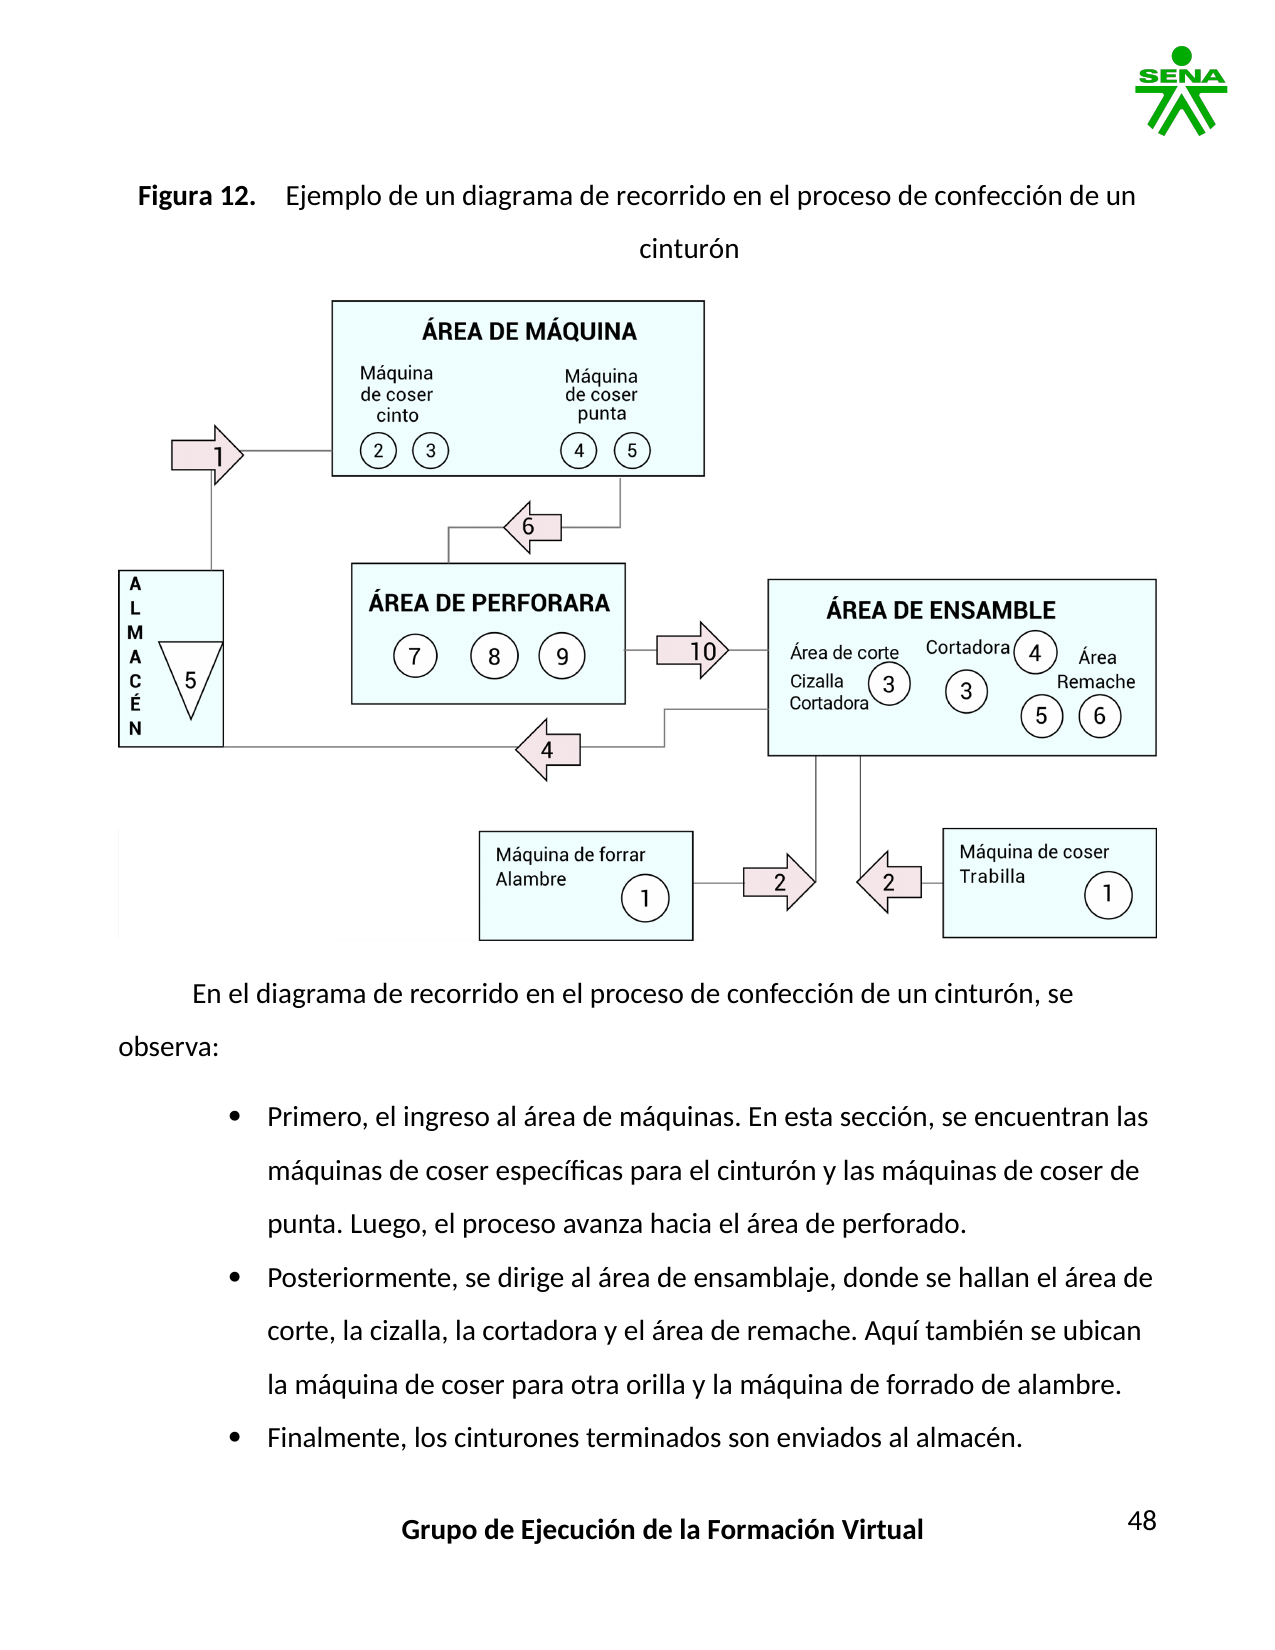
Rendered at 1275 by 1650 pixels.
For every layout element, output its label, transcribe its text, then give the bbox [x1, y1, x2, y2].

picture [118, 300, 1157, 941]
text Ejemplo de un diagrama de recorrido en el proceso de confección de un cinturón [118, 177, 1157, 266]
picture [1135, 46, 1228, 136]
text En el diagrama de recorrido en el proceso de confección de un cinturón, se observa: [118, 975, 1157, 1064]
list Finalmente, los cinturones terminados son enviados al almacén. [229, 1419, 1157, 1455]
list Primero, el ingreso al área de máquinas. En esta sección, se encuentran las máquinas de coser específicas para el cinturón y las máquinas de coser de punta. Luego, el proceso avanza hacia el área de perforado. [229, 1098, 1157, 1241]
list Posteriormente, se dirige al área de ensamblaje, donde se hallan el área de corte, la cizalla, la cortadora y el área de remache. Aquí también se ubican la máquina de coser para otra orilla y la máquina de forrado de alambre. [229, 1259, 1157, 1401]
